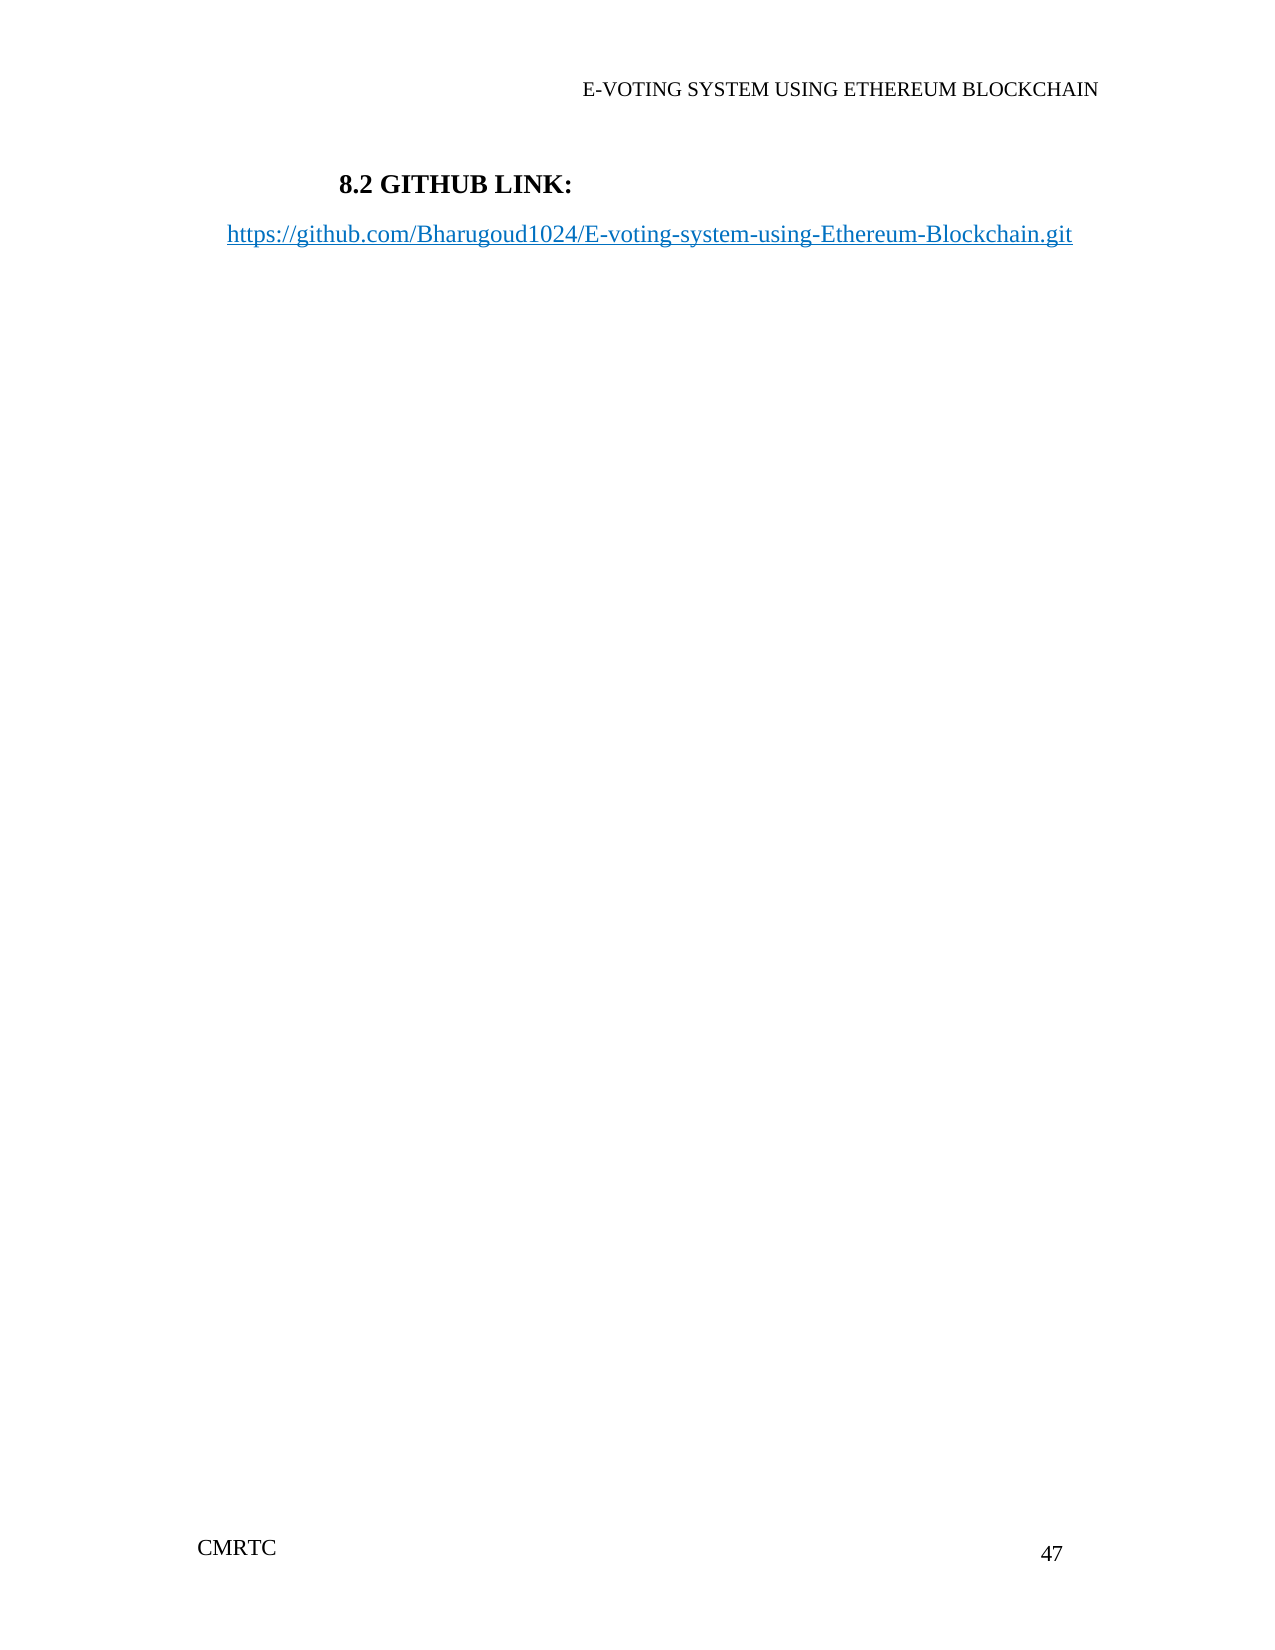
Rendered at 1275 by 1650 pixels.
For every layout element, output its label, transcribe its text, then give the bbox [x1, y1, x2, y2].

text 8.2 GITHUB LINK: [264, 169, 1127, 200]
text https://github.com/Bharugoud1024/E-voting-system-using-Ethereum-Blockchain.git [227, 219, 1127, 248]
